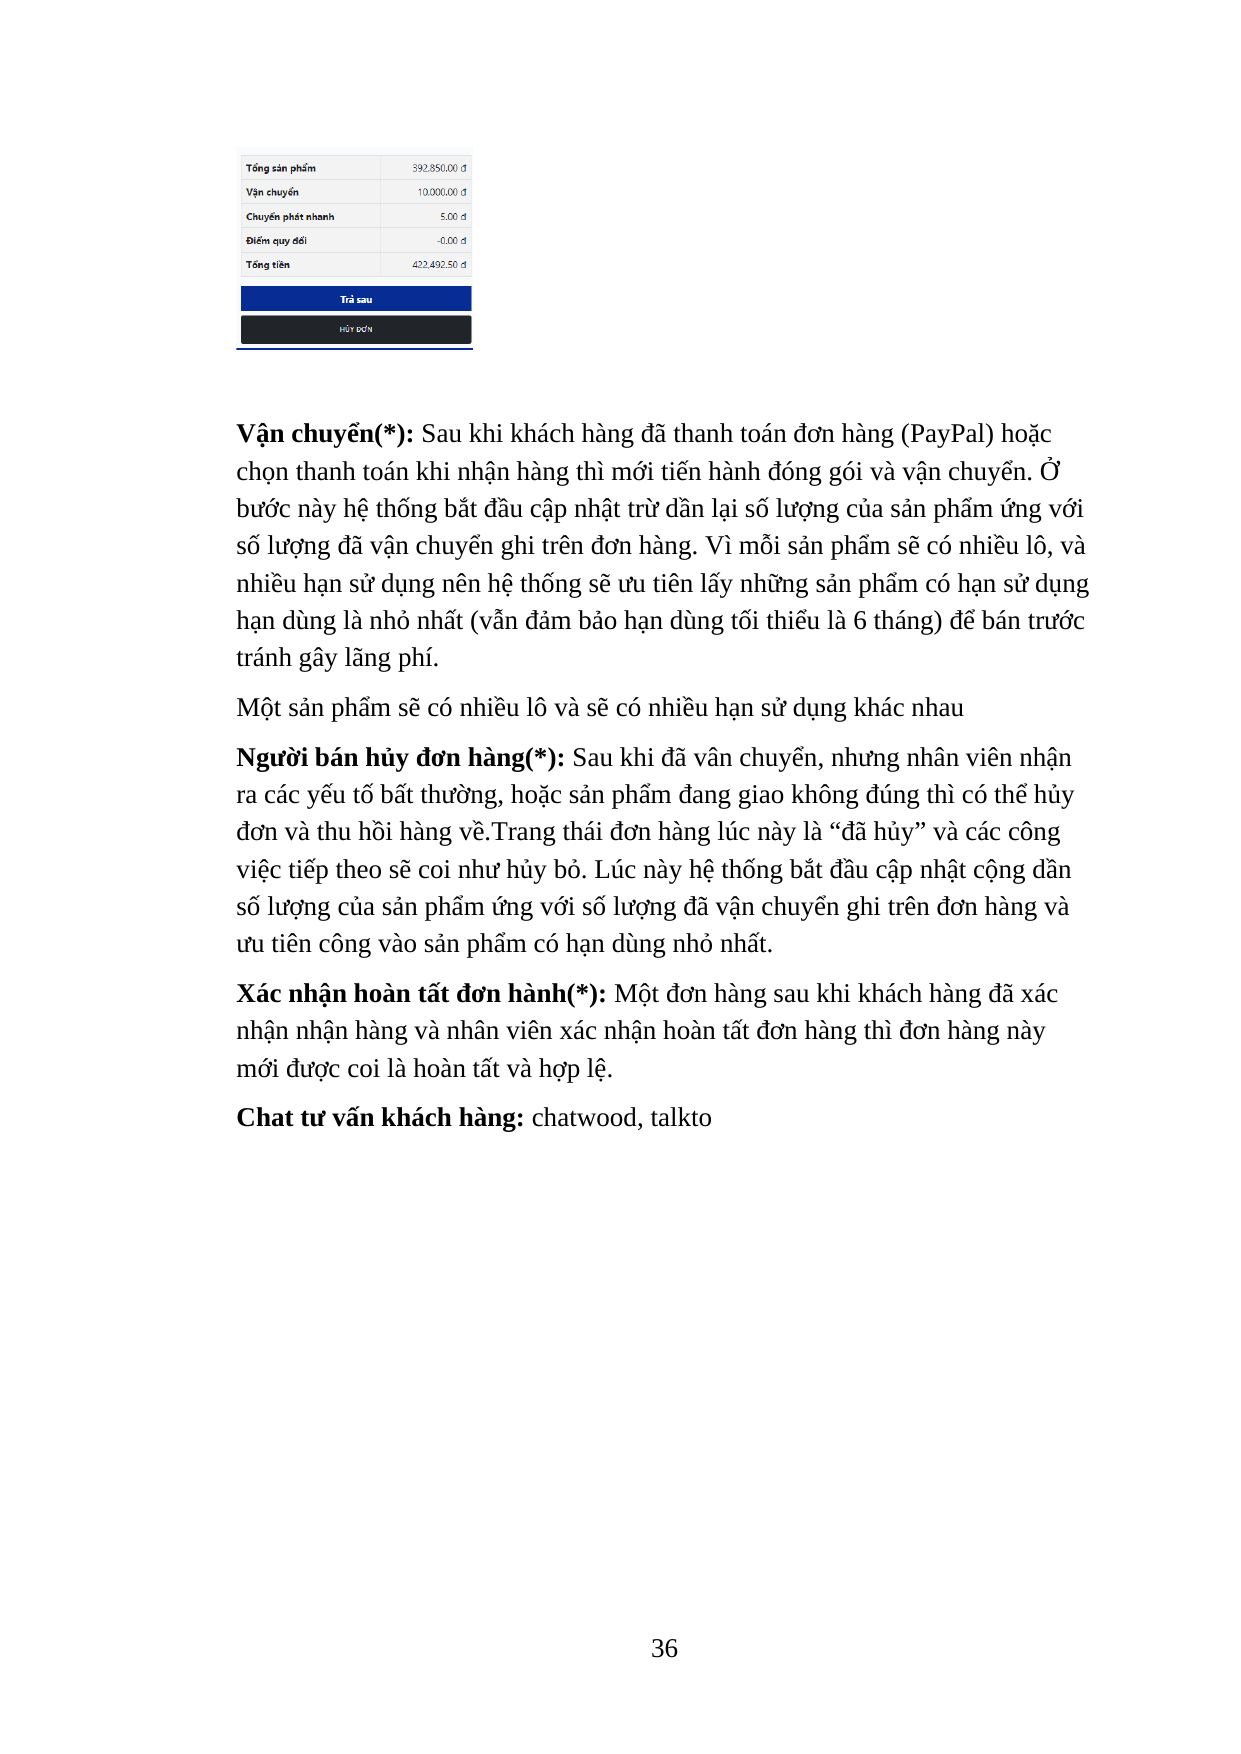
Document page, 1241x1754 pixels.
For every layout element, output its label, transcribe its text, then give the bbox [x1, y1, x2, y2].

text Xác nhận hoàn tất đơn hành(*): Một đơn hàng sau khi khách hàng đã xác nhận nhận hàng và nhân viên xác nhận hoàn tất đơn hàng thì đơn hàng này mới được coi là hoàn tất và hợp lệ. [236, 977, 1092, 1083]
text Người bán hủy đơn hàng(*): Sau khi đã vân chuyển, nhưng nhân viên nhận ra các yếu tố bất thường, hoặc sản phẩm đang giao không đúng thì có thể hủy đơn và thu hồi hàng về.Trang thái đơn hàng lúc này là “đã hủy” và các công việc tiếp theo sẽ coi như hủy bỏ. Lúc này hệ thống bắt đầu cập nhật cộng dần số lượng của sản phẩm ứng với số lượng đã vận chuyển ghi trên đơn hàng và ưu tiên công vào sản phẩm có hạn dùng nhỏ nhất. [236, 741, 1092, 958]
text Vận chuyển(*): Sau khi khách hàng đã thanh toán đơn hàng (PayPal) hoặc chọn thanh toán khi nhận hàng thì mới tiến hành đóng gói và vận chuyển. Ở bước này hệ thống bắt đầu cập nhật trừ dần lại số lượng của sản phẩm ứng với số lượng đã vận chuyển ghi trên đơn hàng. Vì mỗi sản phẩm sẽ có nhiều lô, và nhiều hạn sử dụng nên hệ thống sẽ ưu tiên lấy những sản phẩm có hạn sử dụng hạn dùng là nhỏ nhất (vẫn đảm bảo hạn dùng tối thiểu là 6 tháng) để bán trước tránh gây lãng phí. [236, 418, 1092, 672]
text Chat tư vấn khách hàng: chatwood, talkto [236, 1102, 1092, 1133]
picture [236, 147, 473, 350]
text Một sản phẩm sẽ có nhiều lô và sẽ có nhiều hạn sử dụng khác nhau [236, 691, 1092, 722]
